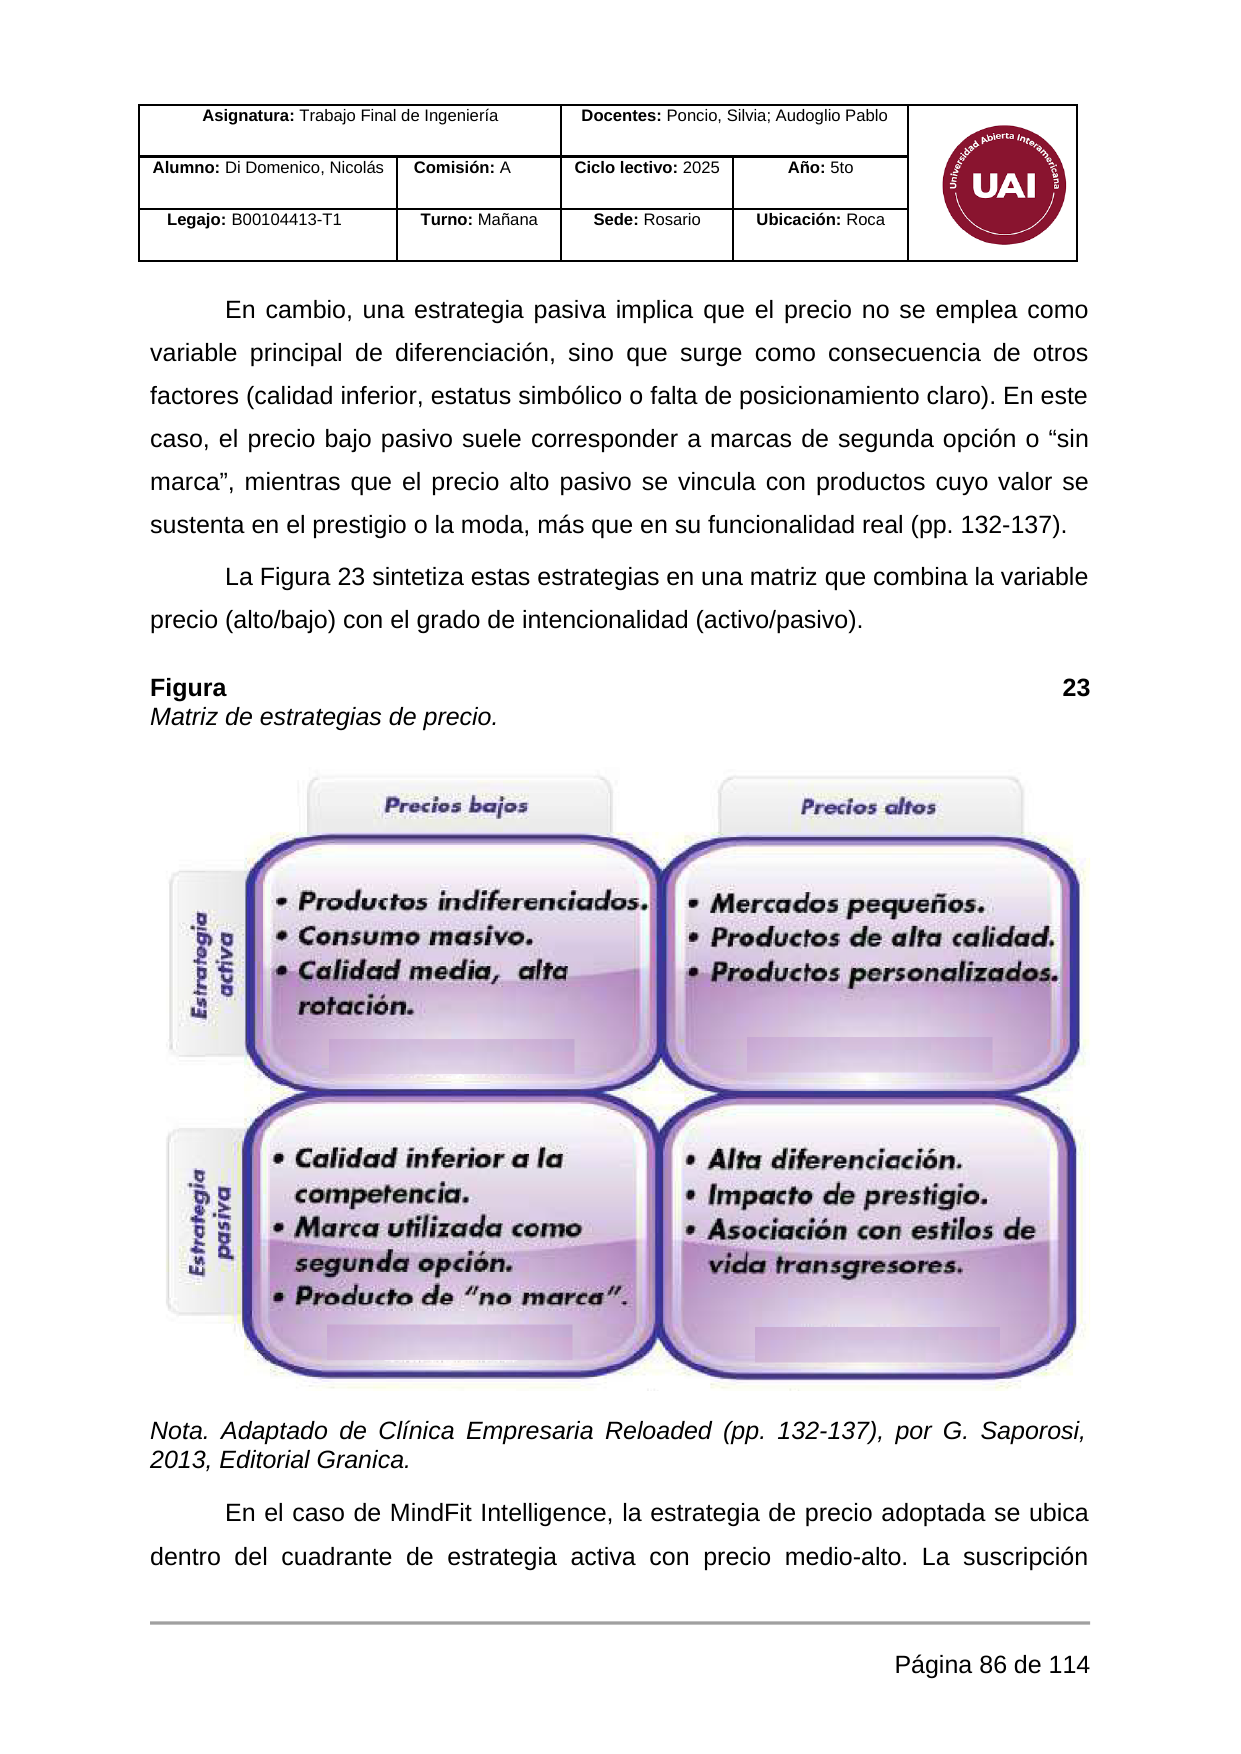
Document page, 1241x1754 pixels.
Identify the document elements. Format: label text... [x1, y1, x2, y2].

text En cambio, una estrategia pasiva implica que el precio no se emplea como variable principal de diferenciación, sino que surge como consecuencia de otros factores (calidad inferior, estatus simbólico o falta de posicionamiento claro). En este caso, el precio bajo pasivo suele corresponder a marcas de segunda opción o “sin marca”, mientras que el precio alto pasivo se vincula con productos cuyo valor se sustenta en el prestigio o la moda, más que en su funcionalidad real (pp. 132-137). [150, 150, 1090, 539]
text Nota. Adaptado de Clínica Empresaria Reloaded (pp. 132-137), por G. Saporosi, 2013, Editorial Granica. [150, 1416, 1090, 1473]
text Figura 23 Matriz de estrategias de precio. [150, 673, 1090, 731]
picture [150, 755, 1091, 1391]
picture [939, 118, 1068, 150]
text La Figura 23 sintetiza estas estrategias en una matriz que combina la variable precio (alto/bajo) con el grado de intencionalidad (activo/pasivo). [150, 562, 1090, 634]
